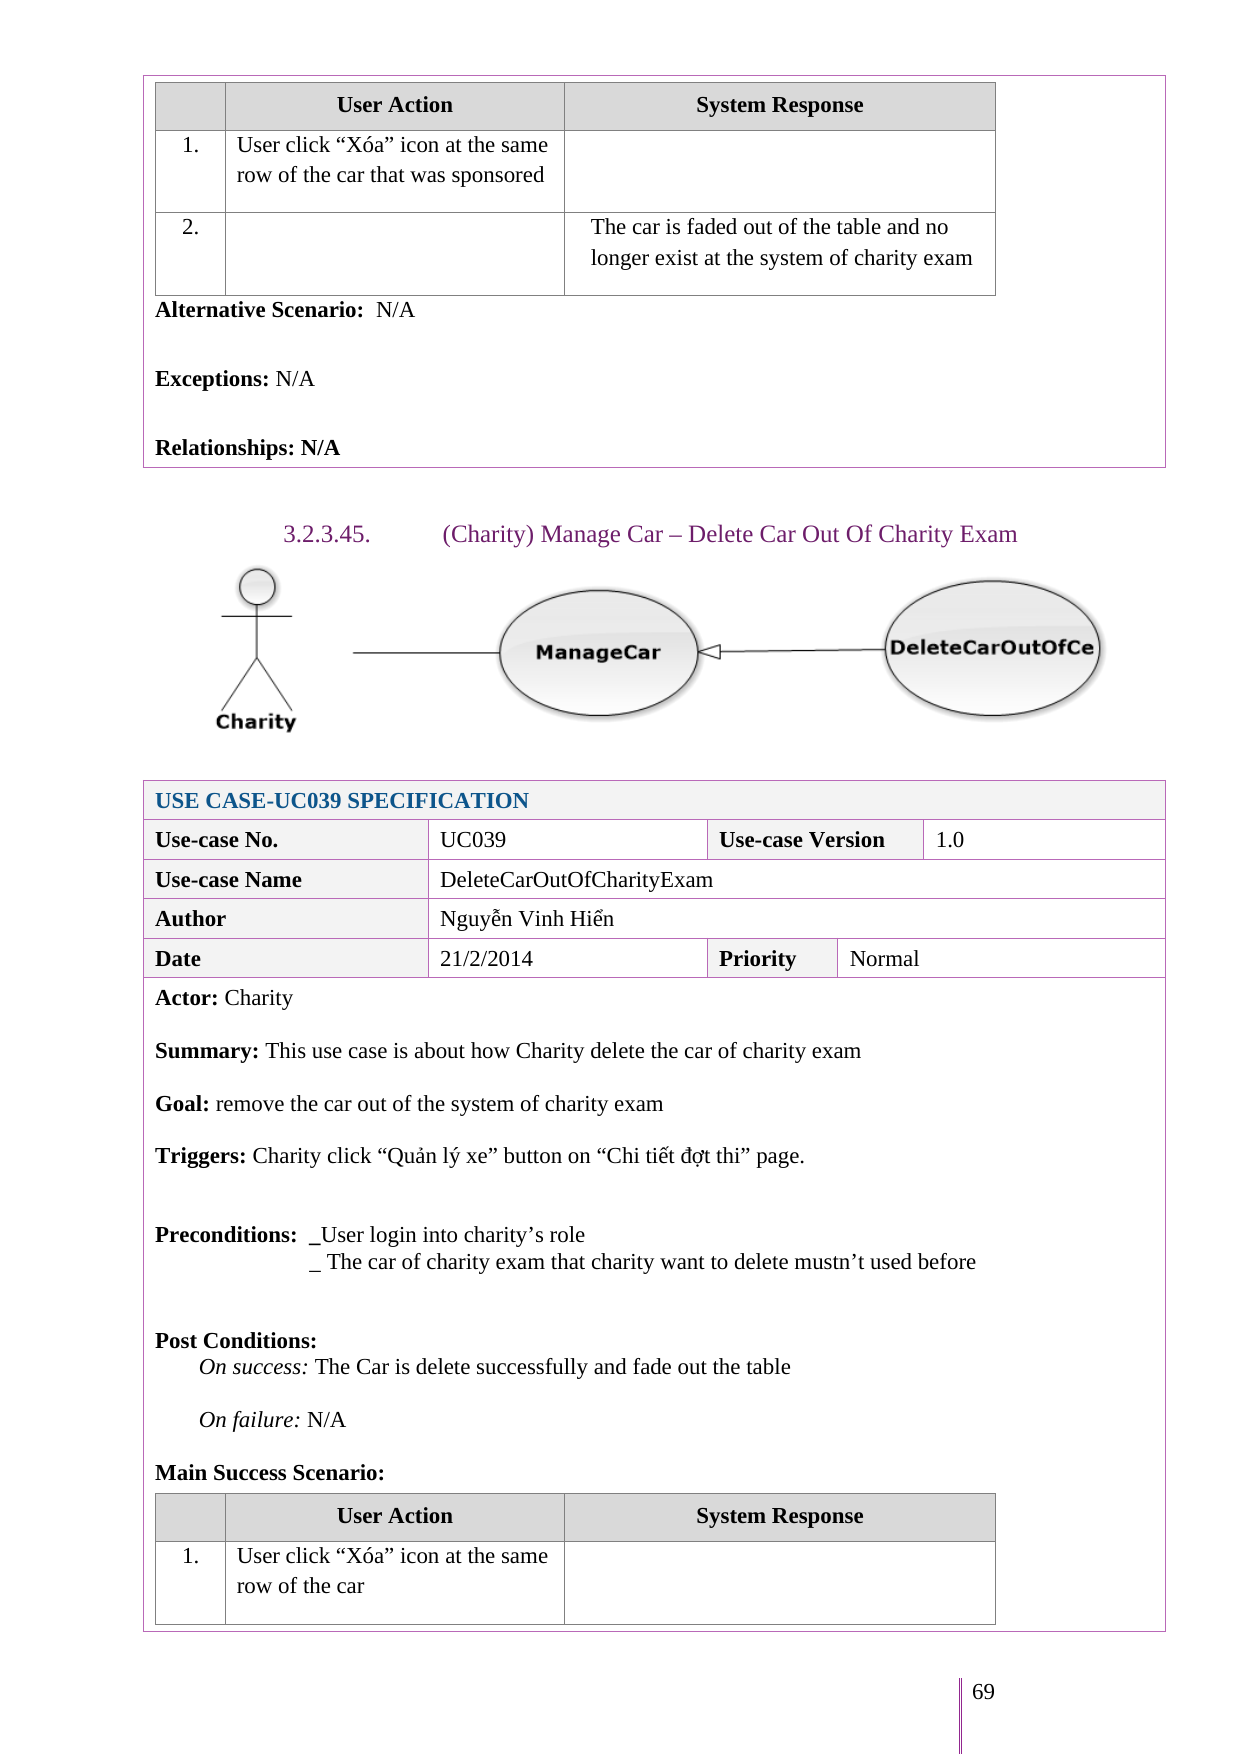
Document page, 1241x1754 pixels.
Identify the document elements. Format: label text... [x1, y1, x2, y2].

table_cell Priority [708, 939, 837, 977]
table_cell Use-case Version [708, 820, 923, 859]
table_cell DeleteCarOutOfCharityExam [429, 860, 1165, 898]
subtitle (Charity) Manage Car – Delete Car Out Of Charity Exam [283, 519, 1165, 548]
table_cell 21/2/2014 [429, 939, 707, 977]
table_header USE CASE-UC039 SPECIFICATION [144, 781, 1165, 819]
table_cell Date [144, 939, 428, 977]
table_cell Use-case No. [144, 820, 428, 859]
table_cell Author [144, 899, 428, 938]
table_cell Use-case Name [144, 860, 428, 898]
picture [142, 551, 1118, 755]
table_cell Normal [838, 939, 1165, 977]
table_cell Nguyễn Vinh Hiển [429, 899, 1165, 938]
table_cell UC039 [429, 820, 707, 859]
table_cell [144, 978, 1165, 1631]
table_cell 1.0 [924, 820, 1165, 859]
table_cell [144, 76, 1165, 467]
